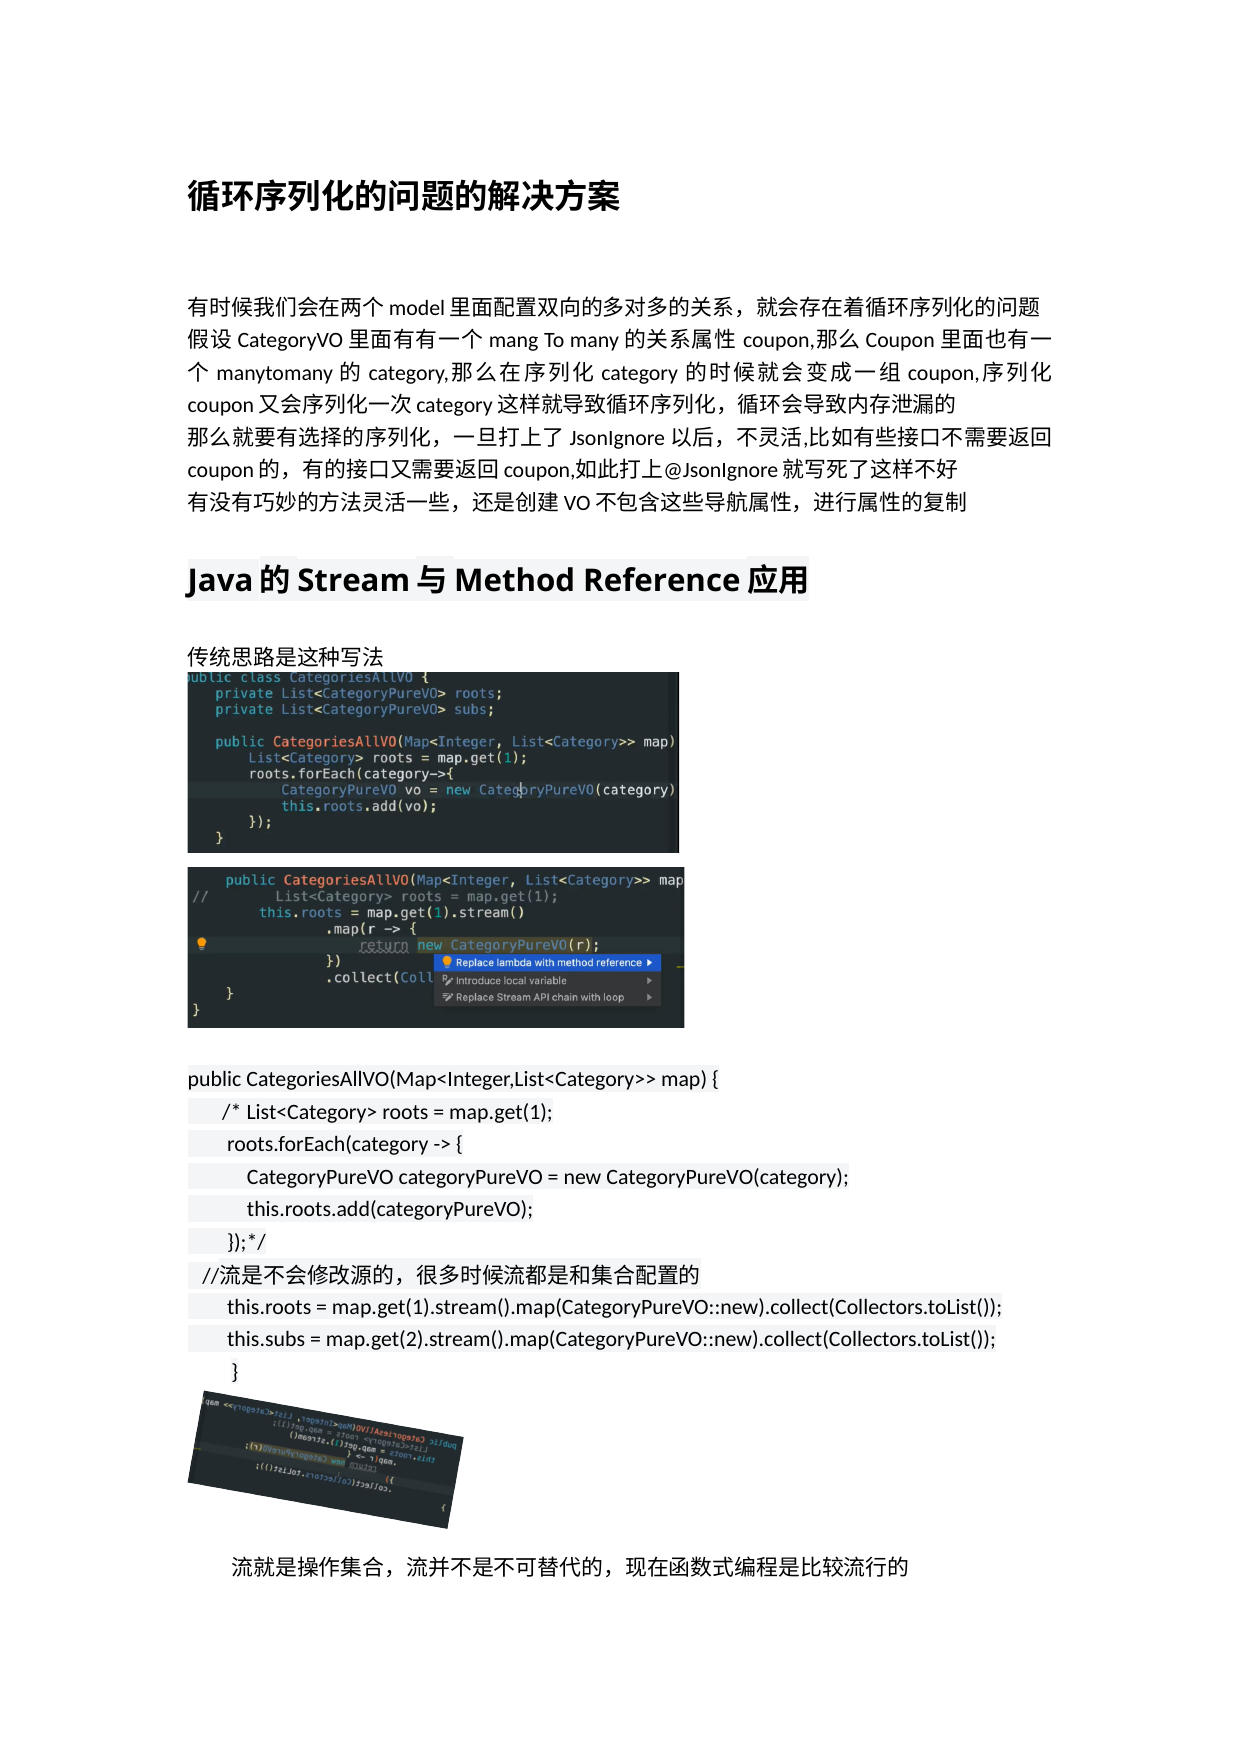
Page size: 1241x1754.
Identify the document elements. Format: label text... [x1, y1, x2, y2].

text 流就是操作集合，流并不是不可替代的，现在函数式编程是比较流行的 [187, 1550, 1053, 1582]
picture [187, 867, 685, 1028]
text roots.forEach(category -> { [187, 1127, 1053, 1160]
subtitle Java的Stream与Method Reference应用 [187, 546, 1053, 611]
text this.roots = map.get(1).stream().map(CategoryPureVO::new).collect(Collectors.toList()); [187, 1290, 1053, 1322]
text 传统思路是这种写法 [187, 640, 1053, 672]
text 那么就要有选择的序列化，一旦打上了JsonIgnore以后，不灵活,比如有些接口不需要返回coupon的，有的接口又需要返回coupon,如此打上@JsonIgnore就写死了这样不好 [187, 419, 1053, 484]
text });*/ [187, 1225, 1053, 1257]
picture [188, 1391, 463, 1528]
text 有没有巧妙的方法灵活一些，还是创建VO不包含这些导航属性，进行属性的复制 [187, 484, 1053, 517]
subtitle 循环序列化的问题的解决方案 [187, 162, 1053, 227]
text 假设CategoryVO里面有有一个mang To many的关系属性 coupon,那么Coupon里面也有一个manytomany的category,那么在序列化category的时候就会变成一组coupon,序列化coupon又会序列化一次category这样就导致循环序列化，循环会导致内存泄漏的 [187, 322, 1053, 419]
text 有时候我们会在两个model里面配置双向的多对多的关系，就会存在着循环序列化的问题 [187, 289, 1053, 322]
text CategoryPureVO categoryPureVO = new CategoryPureVO(category); [187, 1160, 1053, 1192]
text this.roots.add(categoryPureVO); [187, 1192, 1053, 1225]
text /* List<Category> roots = map.get(1); [187, 1095, 1053, 1127]
picture [187, 672, 680, 853]
text public CategoriesAllVO(Map<Integer,List<Category>> map) { [187, 1062, 1053, 1095]
text //流是不会修改源的，很多时候流都是和集合配置的 [187, 1257, 1053, 1290]
text this.subs = map.get(2).stream().map(CategoryPureVO::new).collect(Collectors.toList()); [187, 1322, 1053, 1355]
text } [187, 1355, 1053, 1387]
